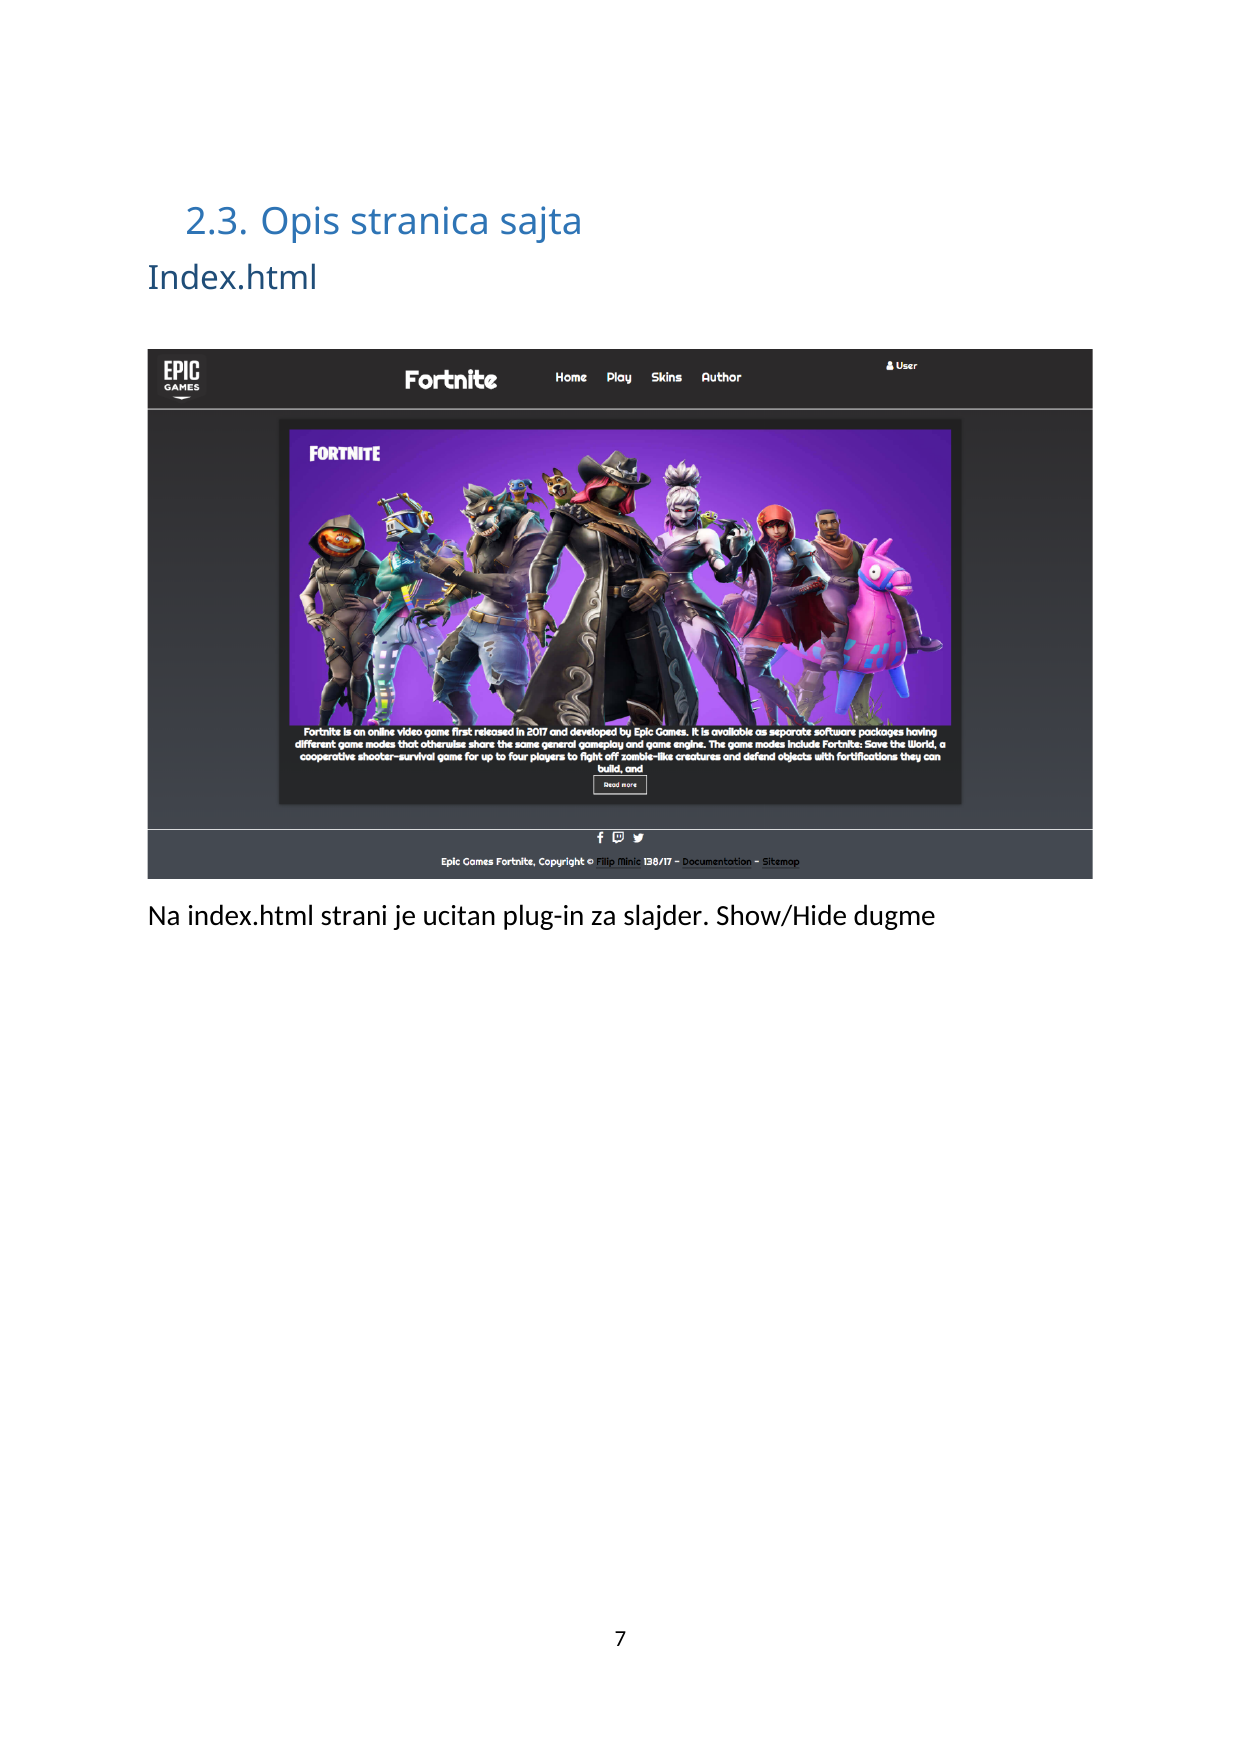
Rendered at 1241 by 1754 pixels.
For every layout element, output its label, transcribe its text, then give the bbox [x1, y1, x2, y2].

picture [147, 349, 1093, 879]
subtitle Opis stranica sajta [185, 194, 1093, 246]
text Na index.html strani je ucitan plug-in za slajder. Show/Hide dugme [148, 897, 1093, 933]
subtitle Index.html [148, 254, 1093, 299]
